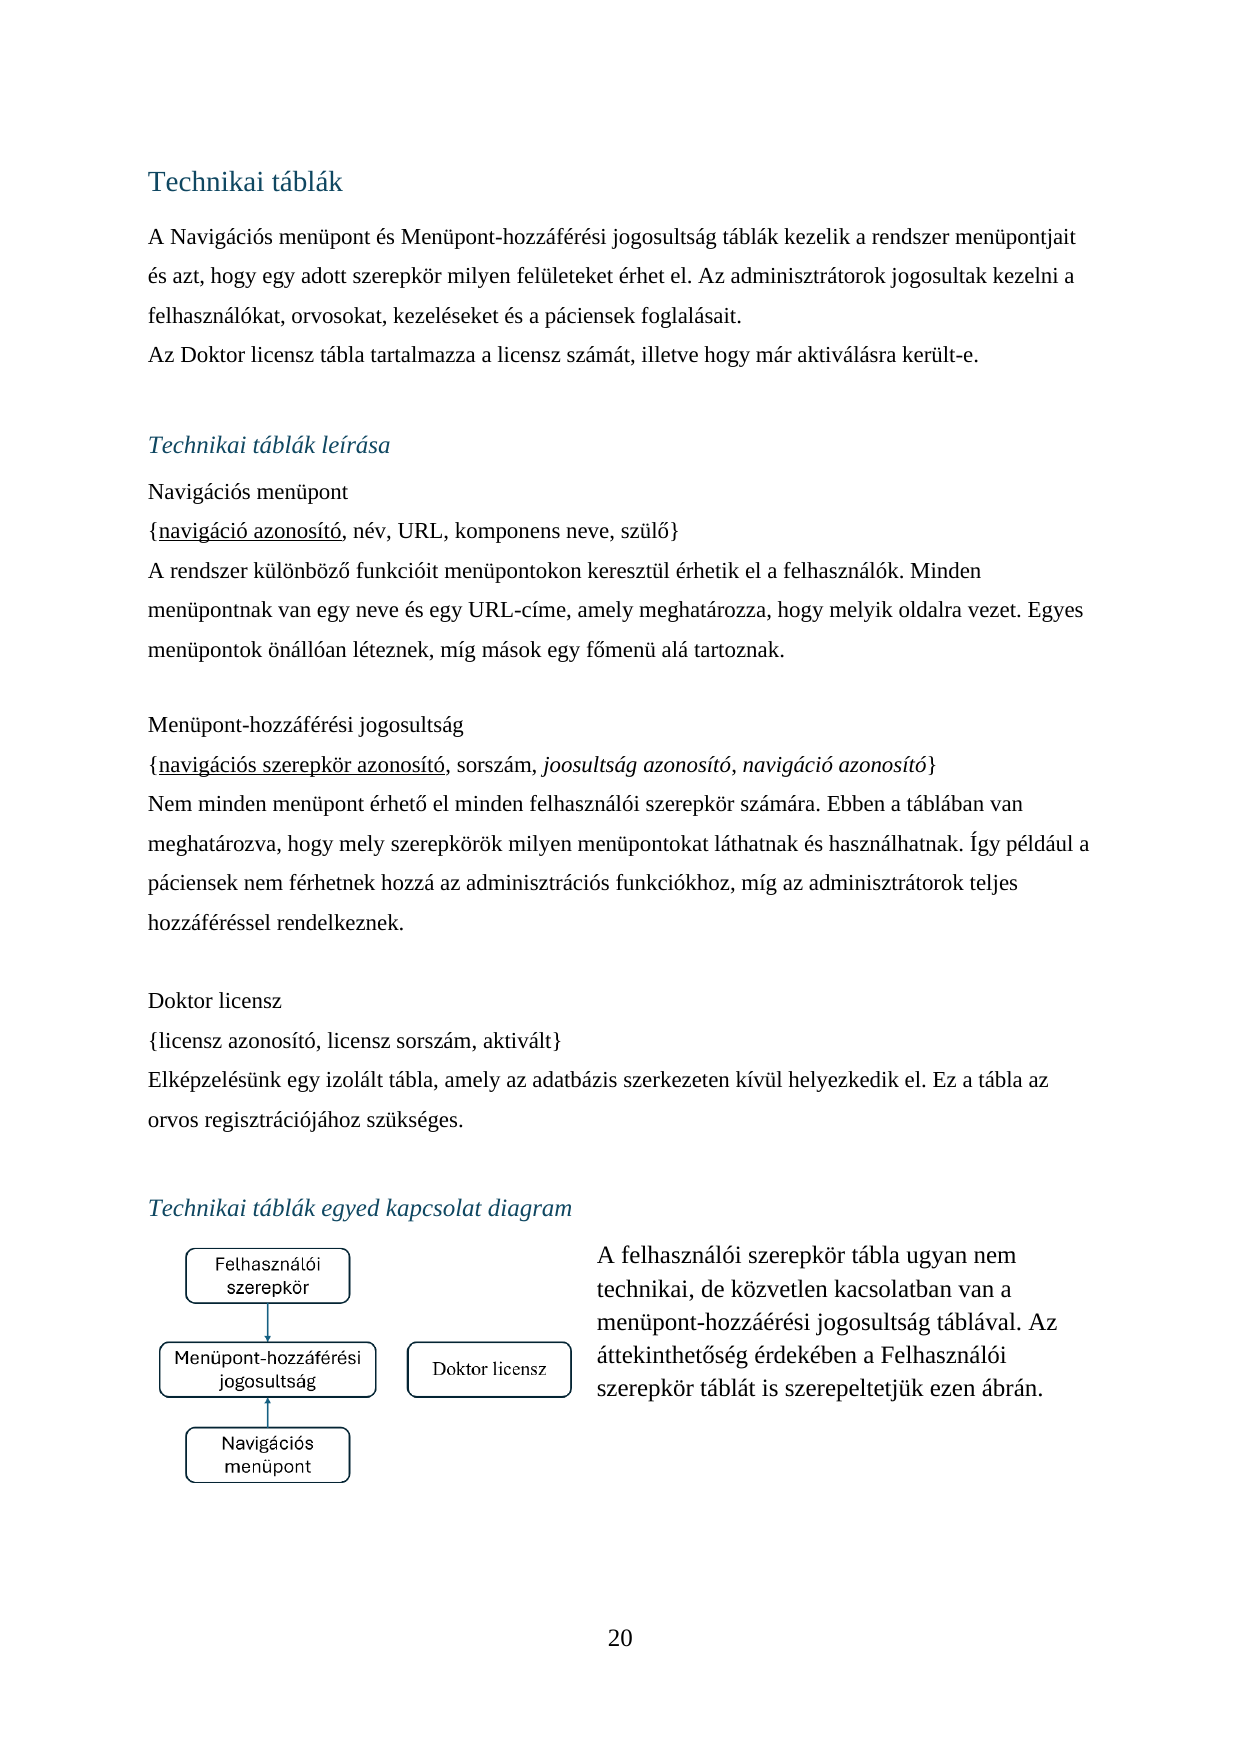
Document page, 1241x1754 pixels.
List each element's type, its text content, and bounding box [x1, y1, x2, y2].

text Nem minden menüpont érhető el minden felhasználói szerepkör számára. Ebben a táblában van meghatározva, hogy mely szerepkörök milyen menüpontokat láthatnak és használhatnak. Így például a páciensek nem férhetnek hozzá az adminisztrációs funkciókhoz, míg az adminisztrátorok teljes hozzáféréssel rendelkeznek. [148, 790, 1093, 935]
text A Navigációs menüpont és Menüpont-hozzáférési jogosultság táblák kezelik a rendszer menüpontjait és azt, hogy egy adott szerepkör milyen felületeket érhet el. Az adminisztrátorok jogosultak kezelni a felhasználókat, orvosokat, kezeléseket és a páciensek foglalásait. [148, 223, 1093, 328]
picture [147, 1240, 578, 1487]
text A felhasználói szerepkör tábla ugyan nem technikai, de közvetlen kacsolatban van a menüpont-hozzáérési jogosultság táblával. Az áttekinthetőség érdekében a Felhasználói szerepkör táblát is szerepeltetjük ezen ábrán. [578, 1241, 1093, 1401]
subtitle Technikai táblák leírása [148, 431, 1093, 459]
text Navigációs menüpont {navigáció azonosító, név, URL, komponens neve, szülő} [148, 478, 1093, 544]
text A rendszer különböző funkcióit menüpontokon keresztül érhetik el a felhasználók. Minden menüpontnak van egy neve és egy URL-címe, amely meghatározza, hogy melyik oldalra vezet. Egyes menüpontok önállóan léteznek, míg mások egy főmenü alá tartoznak. [148, 557, 1093, 662]
text {licensz azonosító, licensz sorszám, aktivált} [148, 1027, 1093, 1053]
text Doktor licensz [148, 988, 1093, 1014]
text Menüpont-hozzáférési jogosultság [148, 711, 1093, 738]
text {navigációs szerepkör azonosító, sorszám, joosultság azonosító, navigáció azonosító} [148, 751, 1093, 777]
text Elképzelésünk egy izolált tábla, amely az adatbázis szerkezeten kívül helyezkedik el. Ez a tábla az orvos regisztrációjához szükséges. [148, 1067, 1093, 1132]
text Az Doktor licensz tábla tartalmazza a licensz számát, illetve hogy már aktiválásra került-e. [148, 341, 1093, 368]
subtitle Technikai táblák [148, 164, 1093, 198]
subtitle Technikai táblák egyed kapcsolat diagram [148, 1193, 1093, 1222]
